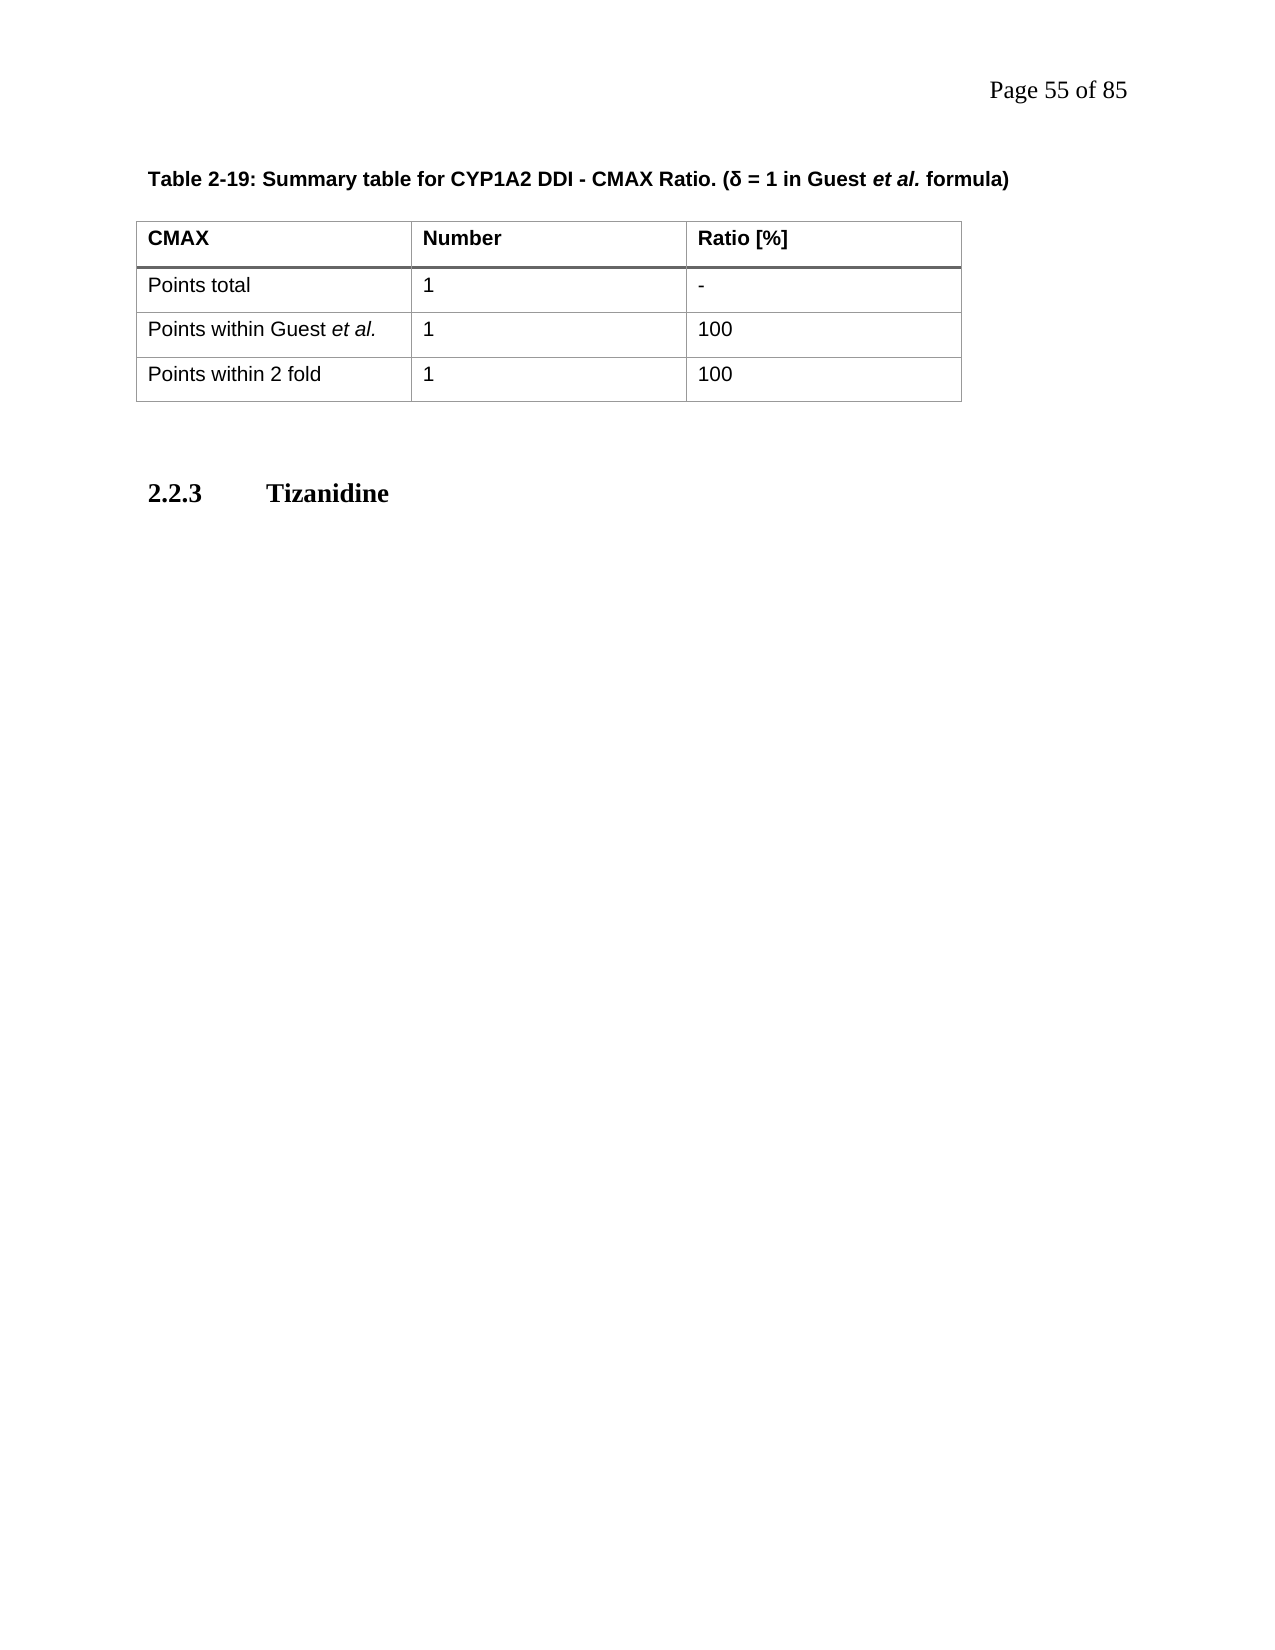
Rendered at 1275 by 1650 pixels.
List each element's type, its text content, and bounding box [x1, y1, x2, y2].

subtitle Tizanidine [148, 478, 1127, 509]
table_header CMAX [137, 222, 411, 266]
text Table 2-19: Summary table for CYP1A2 DDI - CMAX Ratio. (δ = 1 in Guest et al. formula) [148, 166, 1127, 190]
table_cell 1 [412, 358, 686, 401]
table_cell Points within 2 fold [137, 358, 411, 401]
table_cell Points within Guest et al. [137, 313, 411, 357]
table_header Ratio [%] [687, 222, 961, 266]
table_cell 100 [687, 313, 961, 357]
table_cell 1 [412, 269, 686, 312]
table_cell - [687, 269, 961, 312]
table_header Number [412, 222, 686, 266]
table_cell 1 [412, 313, 686, 357]
table_cell 100 [687, 358, 961, 401]
table_cell Points total [137, 269, 411, 312]
